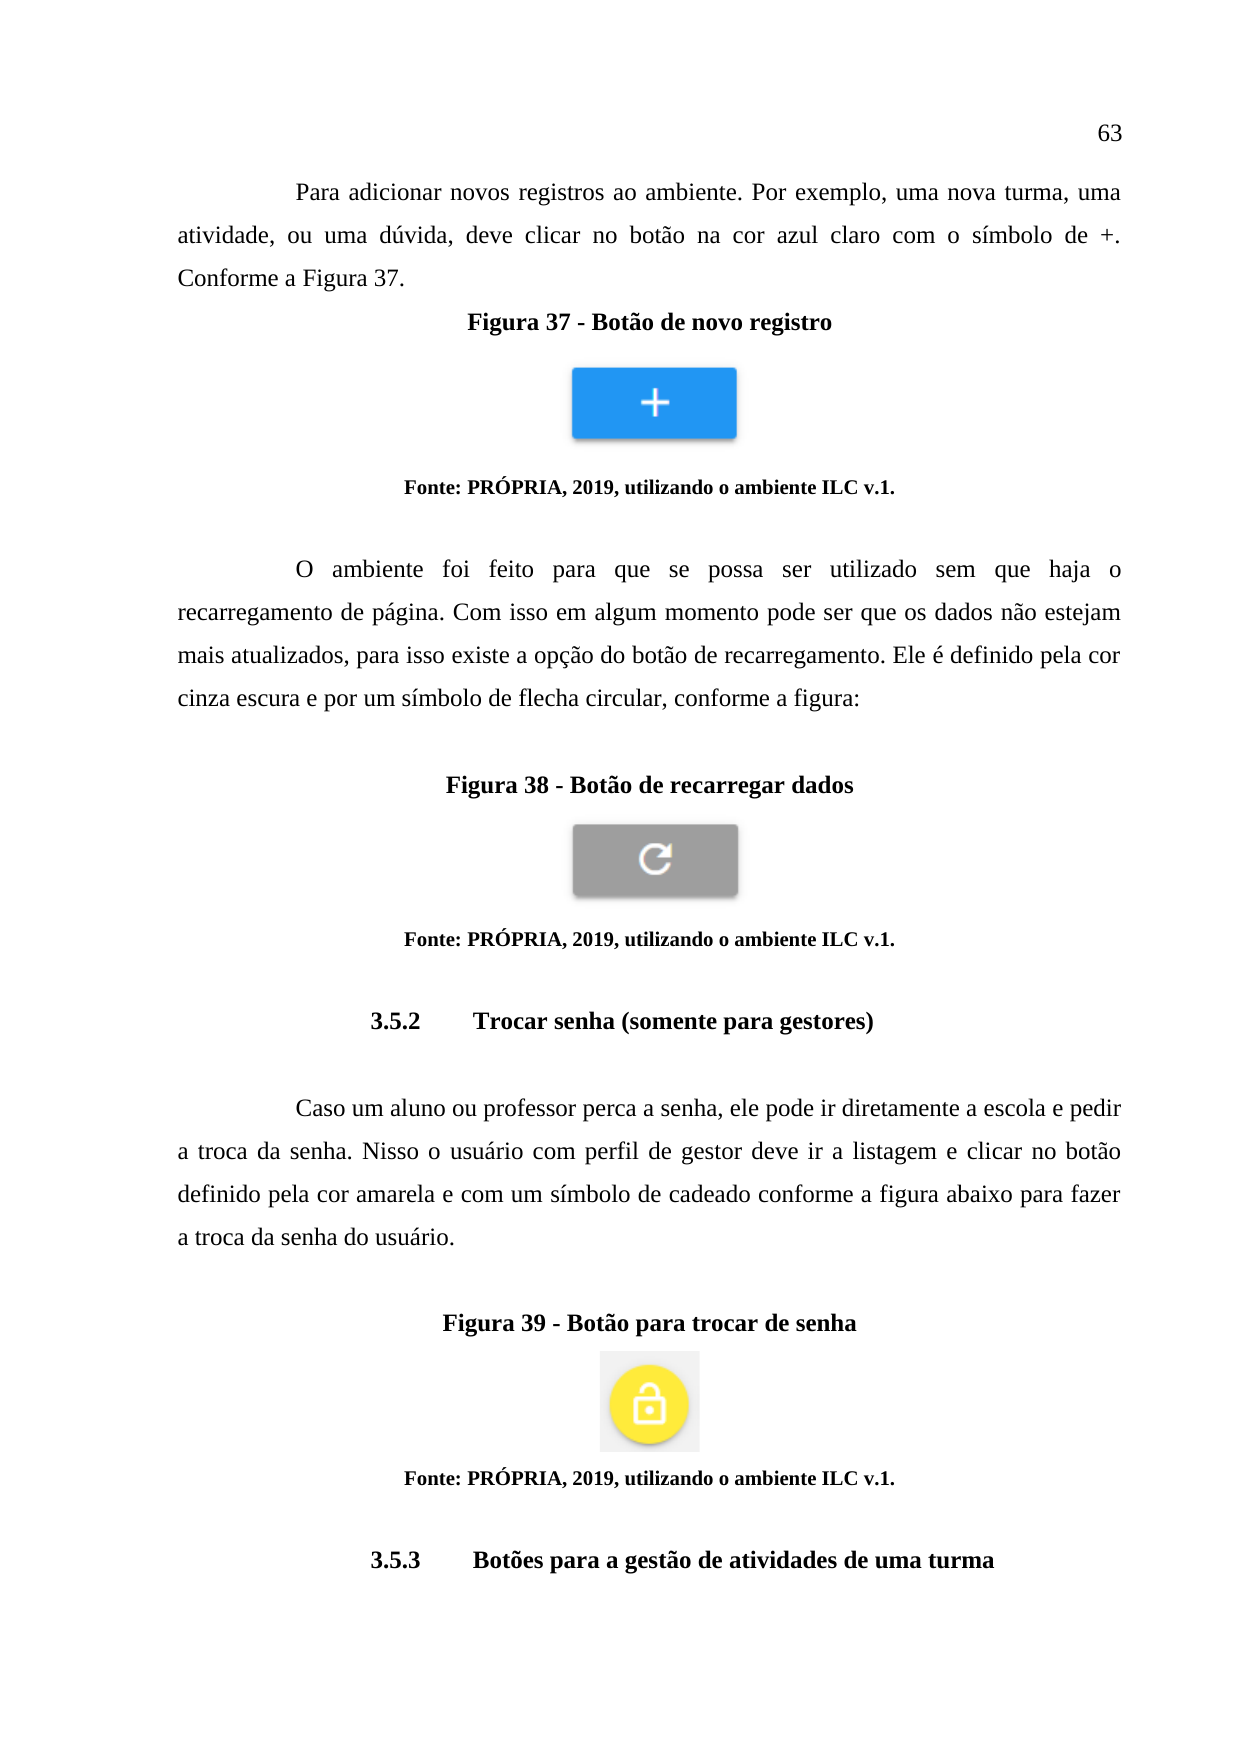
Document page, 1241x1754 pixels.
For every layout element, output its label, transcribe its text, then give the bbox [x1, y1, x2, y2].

subtitle Botões para a gestão de atividades de uma turma [252, 1545, 1122, 1574]
text Figura 38 - Botão de recarregar dados [177, 770, 1122, 798]
text O ambiente foi feito para que se possa ser utilizado sem que haja o recarregamento de página. Com isso em algum momento pode ser que os dados não estejam mais atualizados, para isso existe a opção do botão de recarregamento. Ele é definido pela cor cinza escura e por um símbolo de flecha circular, conforme a figura: [177, 554, 1122, 712]
picture [599, 1351, 700, 1452]
text Caso um aluno ou professor perca a senha, ele pode ir diretamente a escola e pedir a troca da senha. Nisso o usuário com perfil de gestor deve ir a listagem e clicar no botão definido pela cor amarela e com um símbolo de cadeado conforme a figura abaixo para fazer a troca da senha do usuário. [177, 1093, 1122, 1251]
picture [537, 812, 762, 913]
text Figura 39 - Botão para trocar de senha [177, 1308, 1122, 1337]
text Figura 37 - Botão de novo registro [177, 307, 1122, 335]
subtitle Trocar senha (somente para gestores) [252, 1006, 1122, 1035]
text Para adicionar novos registros ao ambiente. Por exemplo, uma nova turma, uma atividade, ou uma dúvida, deve clicar no botão na cor azul claro com o símbolo de +. Conforme a Figura 37. [177, 177, 1122, 292]
text Fonte: PRÓPRIA, 2019, utilizando o ambiente ILC v.1. [177, 927, 1122, 951]
text Fonte: PRÓPRIA, 2019, utilizando o ambiente ILC v.1. [177, 1466, 1122, 1490]
picture [541, 349, 759, 461]
text Fonte: PRÓPRIA, 2019, utilizando o ambiente ILC v.1. [177, 475, 1122, 499]
